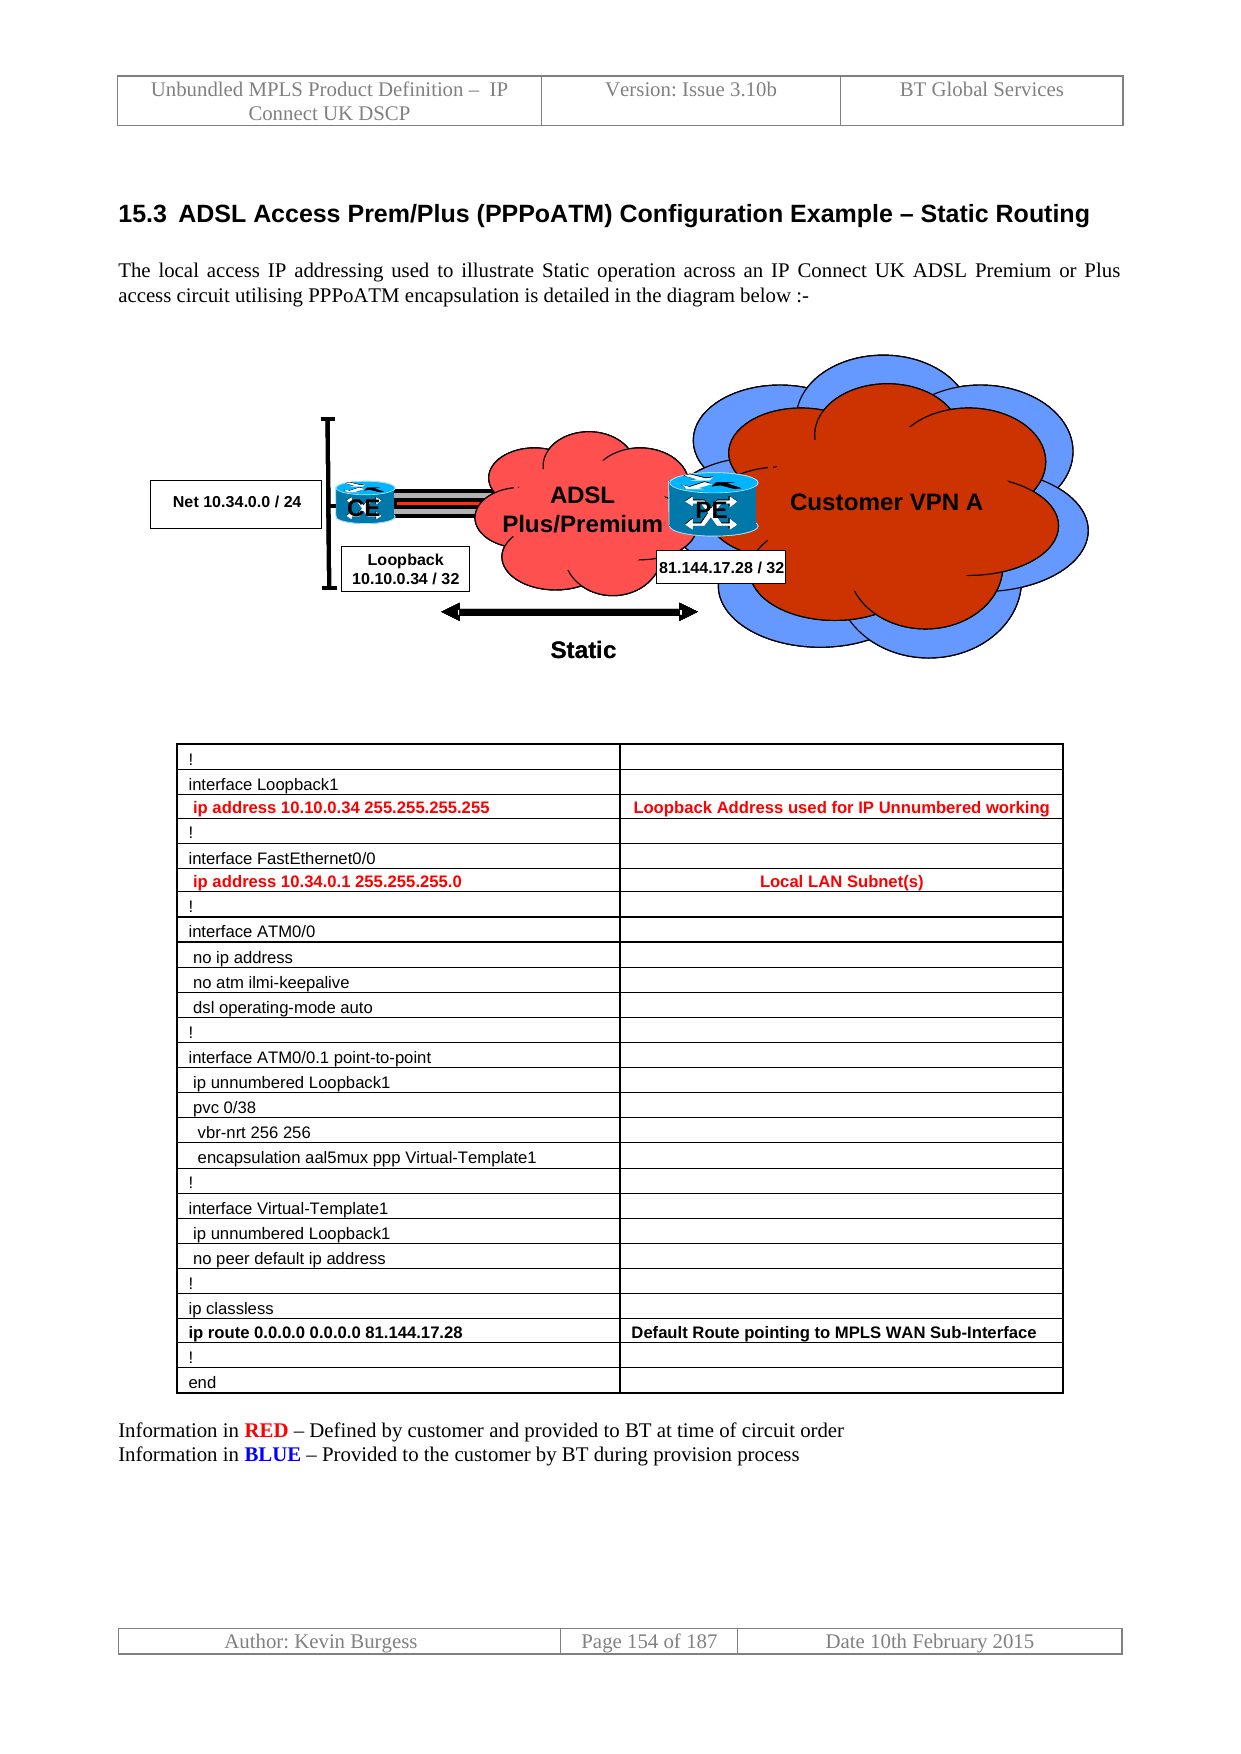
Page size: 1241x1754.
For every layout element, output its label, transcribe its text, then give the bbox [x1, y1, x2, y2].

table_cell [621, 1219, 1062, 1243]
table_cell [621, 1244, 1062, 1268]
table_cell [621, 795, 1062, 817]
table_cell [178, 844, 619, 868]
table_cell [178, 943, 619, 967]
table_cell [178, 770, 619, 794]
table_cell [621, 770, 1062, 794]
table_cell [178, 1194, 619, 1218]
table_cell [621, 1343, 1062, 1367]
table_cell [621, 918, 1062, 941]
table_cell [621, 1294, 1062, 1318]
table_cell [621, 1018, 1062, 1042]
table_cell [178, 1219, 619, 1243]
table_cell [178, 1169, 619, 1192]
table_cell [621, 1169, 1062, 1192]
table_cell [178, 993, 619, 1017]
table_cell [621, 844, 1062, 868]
text Information in BLUE – Provided to the customer by BT during provision process [118, 1442, 1122, 1466]
subtitle ADSL Access Prem/Plus (PPPoATM) Configuration Example – Static Routing [118, 199, 1122, 228]
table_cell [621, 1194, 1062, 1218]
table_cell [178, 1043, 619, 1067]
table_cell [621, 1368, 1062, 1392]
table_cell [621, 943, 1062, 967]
text The local access IP addressing used to illustrate Static operation across an IP Connect UK ADSL Premium or Plus access circuit utilising PPPoATM encapsulation is detailed in the diagram below :- [118, 258, 1122, 307]
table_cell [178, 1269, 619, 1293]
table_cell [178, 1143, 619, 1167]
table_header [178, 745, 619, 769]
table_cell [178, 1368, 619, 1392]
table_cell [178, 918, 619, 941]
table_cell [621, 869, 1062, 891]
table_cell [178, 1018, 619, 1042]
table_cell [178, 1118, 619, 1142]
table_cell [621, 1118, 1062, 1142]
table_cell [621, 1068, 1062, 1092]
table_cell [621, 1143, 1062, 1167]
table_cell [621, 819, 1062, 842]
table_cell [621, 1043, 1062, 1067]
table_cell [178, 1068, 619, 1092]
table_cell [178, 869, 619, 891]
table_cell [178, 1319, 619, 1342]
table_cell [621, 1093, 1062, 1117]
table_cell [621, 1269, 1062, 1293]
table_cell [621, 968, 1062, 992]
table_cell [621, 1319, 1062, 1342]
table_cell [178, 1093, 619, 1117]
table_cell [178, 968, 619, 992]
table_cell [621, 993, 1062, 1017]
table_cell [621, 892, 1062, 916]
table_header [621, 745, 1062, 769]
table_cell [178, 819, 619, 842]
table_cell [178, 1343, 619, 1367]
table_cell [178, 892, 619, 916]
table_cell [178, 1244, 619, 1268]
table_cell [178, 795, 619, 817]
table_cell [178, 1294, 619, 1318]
text Information in RED – Defined by customer and provided to BT at time of circuit order [118, 1418, 1122, 1442]
